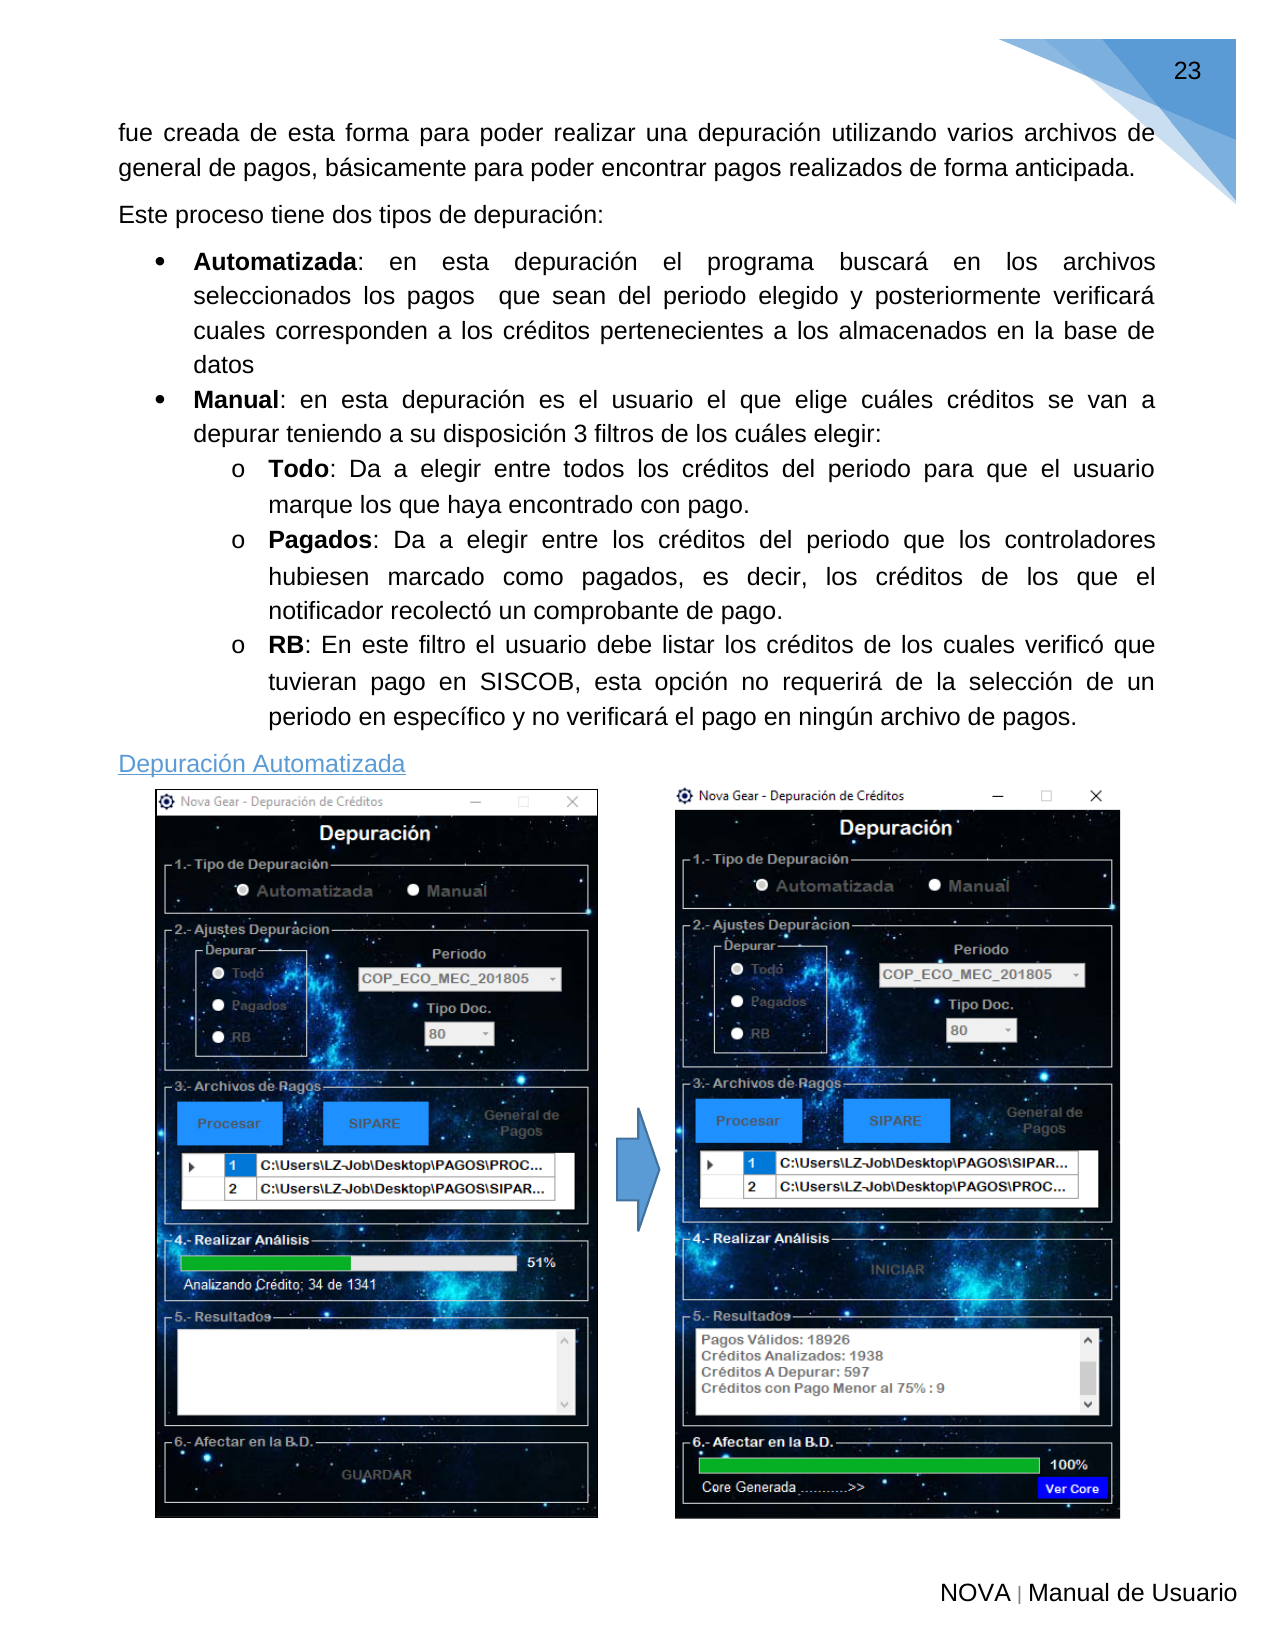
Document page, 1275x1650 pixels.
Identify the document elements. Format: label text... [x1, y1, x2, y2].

list Automatizada: en esta depuración el programa buscará en los archivos seleccionados los pagos que sean del periodo elegido y posteriormente verificará cuales corresponden a los créditos pertenecientes a los almacenados en la base de datos [156, 247, 1157, 379]
list Todo: Da a elegir entre todos los créditos del periodo para que el usuario marque los que haya encontrado con pago. [231, 454, 1157, 519]
picture [157, 790, 597, 1517]
list RB: En este filtro el usuario debe listar los créditos de los cuales verificó que tuvieran pago en SISCOB, esta opción no requerirá de la selección de un periodo en específico y no verificará el pago en ningún archivo de pagos. [231, 630, 1157, 730]
picture [997, 39, 1236, 205]
picture [675, 783, 1121, 1519]
text Este proceso tiene dos tipos de depuración: [118, 199, 1157, 228]
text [118, 118, 1157, 181]
list Pagados: Da a elegir entre los créditos del periodo que los controladores hubiesen marcado como pagados, es decir, los créditos de los que el notificador recolectó un comprobante de pago. [231, 525, 1157, 625]
subtitle Depuración Automatizada [118, 748, 1157, 777]
list Manual: en esta depuración es el usuario el que elige cuáles créditos se van a depurar teniendo a su disposición 3 filtros de los cuáles elegir: [156, 384, 1157, 448]
